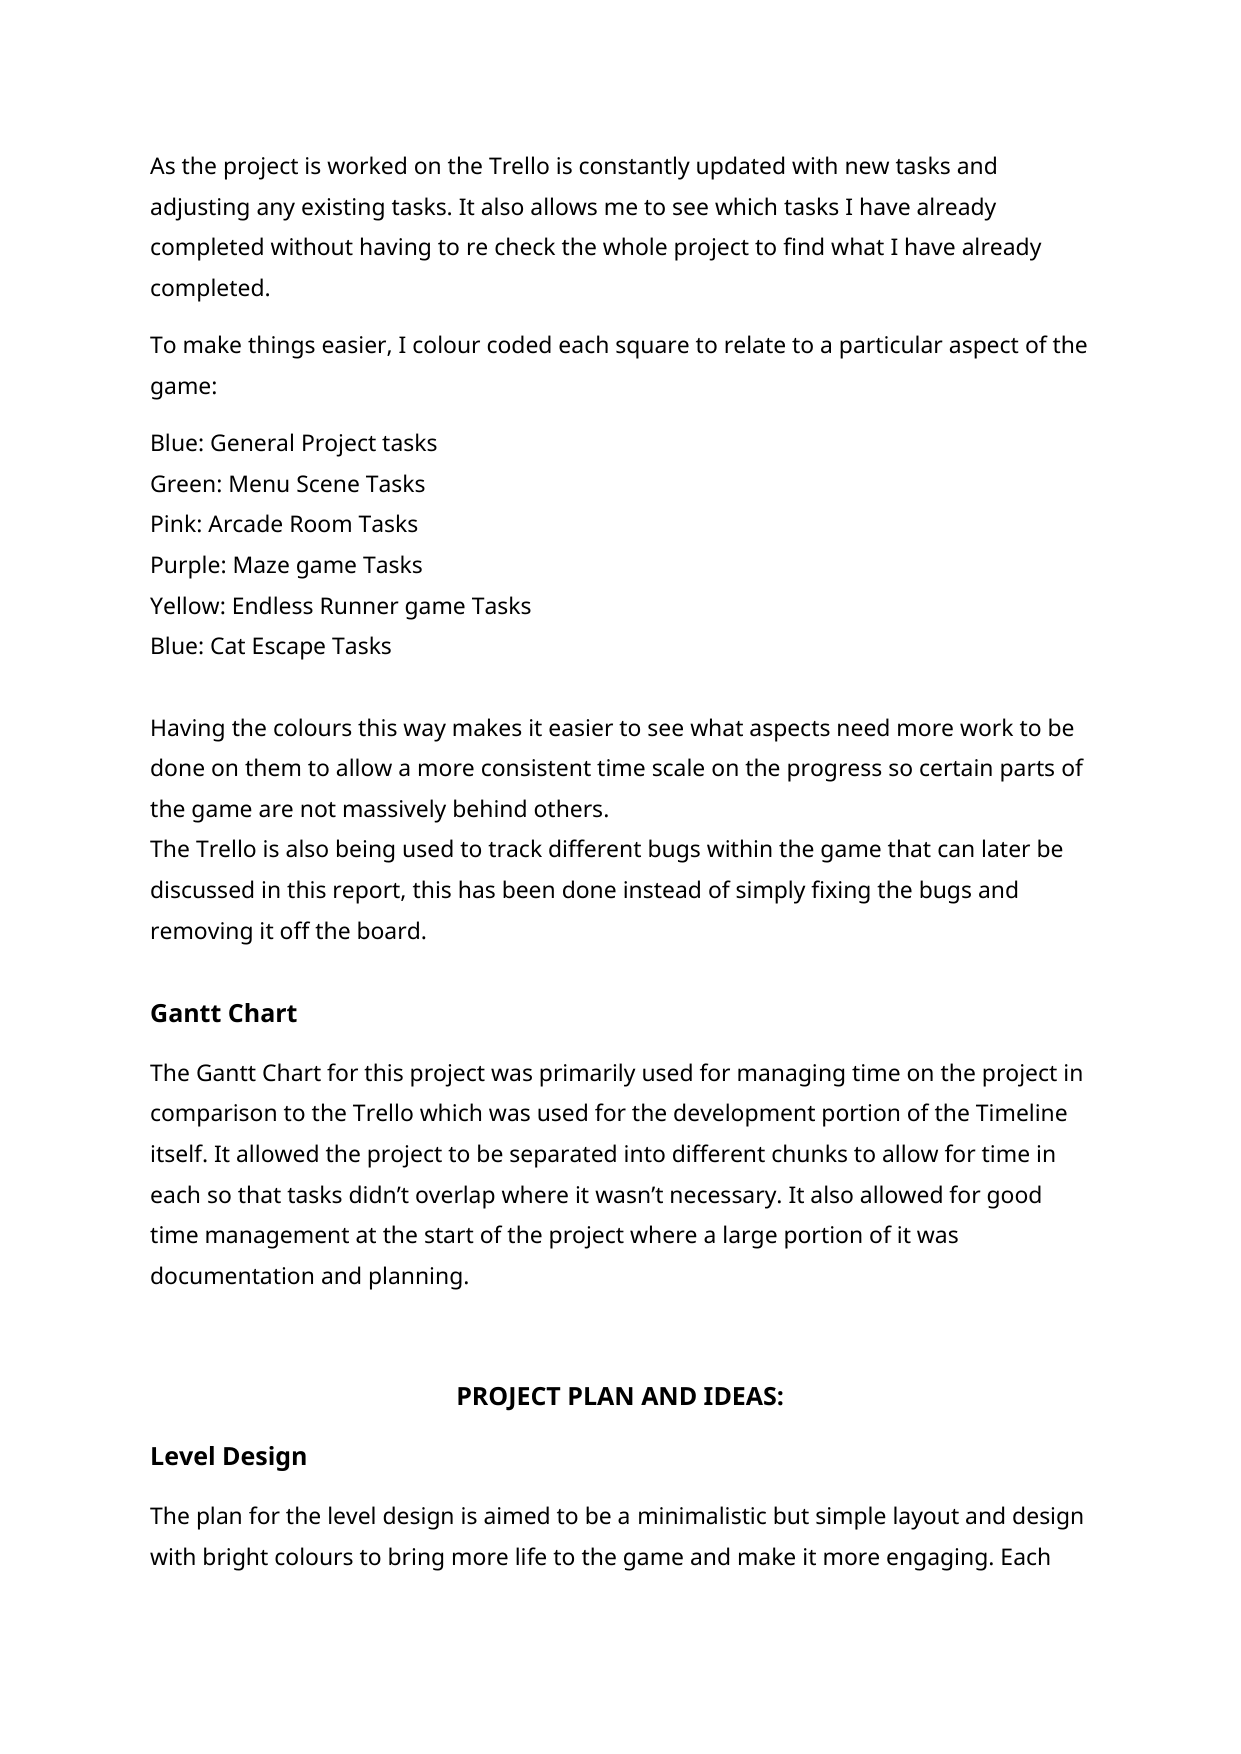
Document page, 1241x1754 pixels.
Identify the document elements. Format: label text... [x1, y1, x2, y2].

text Blue: Cat Escape Tasks [150, 630, 1090, 661]
text Pink: Arcade Room Tasks [150, 508, 1090, 539]
text Green: Menu Scene Tasks [150, 468, 1090, 499]
text As the project is worked on the Trello is constantly updated with new tasks and adjusting any existing tasks. It also allows me to see which tasks I have already completed without having to re check the whole project to find what I have already completed. [150, 150, 1090, 303]
text The Gantt Chart for this project was primarily used for managing time on the project in comparison to the Trello which was used for the development portion of the Timeline itself. It allowed the project to be separated into different chunks to allow for time in each so that tasks didn’t overlap where it wasn’t necessary. It also allowed for good time management at the start of the project where a large portion of it was documentation and planning. [150, 1057, 1090, 1291]
text Gantt Chart [150, 996, 1090, 1030]
text Yellow: Endless Runner game Tasks [150, 589, 1090, 621]
text To make things easier, I colour coded each square to relate to a particular aspect of the game: [150, 329, 1090, 401]
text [150, 1500, 1090, 1572]
text Level Design [150, 1439, 1090, 1473]
text Having the colours this way makes it easier to see what aspects need more work to be done on them to allow a more consistent time scale on the progress so certain parts of the game are not massively behind others. [150, 711, 1090, 824]
text The Trello is also being used to track different bugs within the game that can later be discussed in this report, this has been done instead of simply fixing the bugs and removing it off the board. [150, 833, 1090, 946]
text PROJECT PLAN AND IDEAS: [150, 1378, 1090, 1412]
text Purple: Maze game Tasks [150, 549, 1090, 580]
text Blue: General Project tasks [150, 427, 1090, 458]
